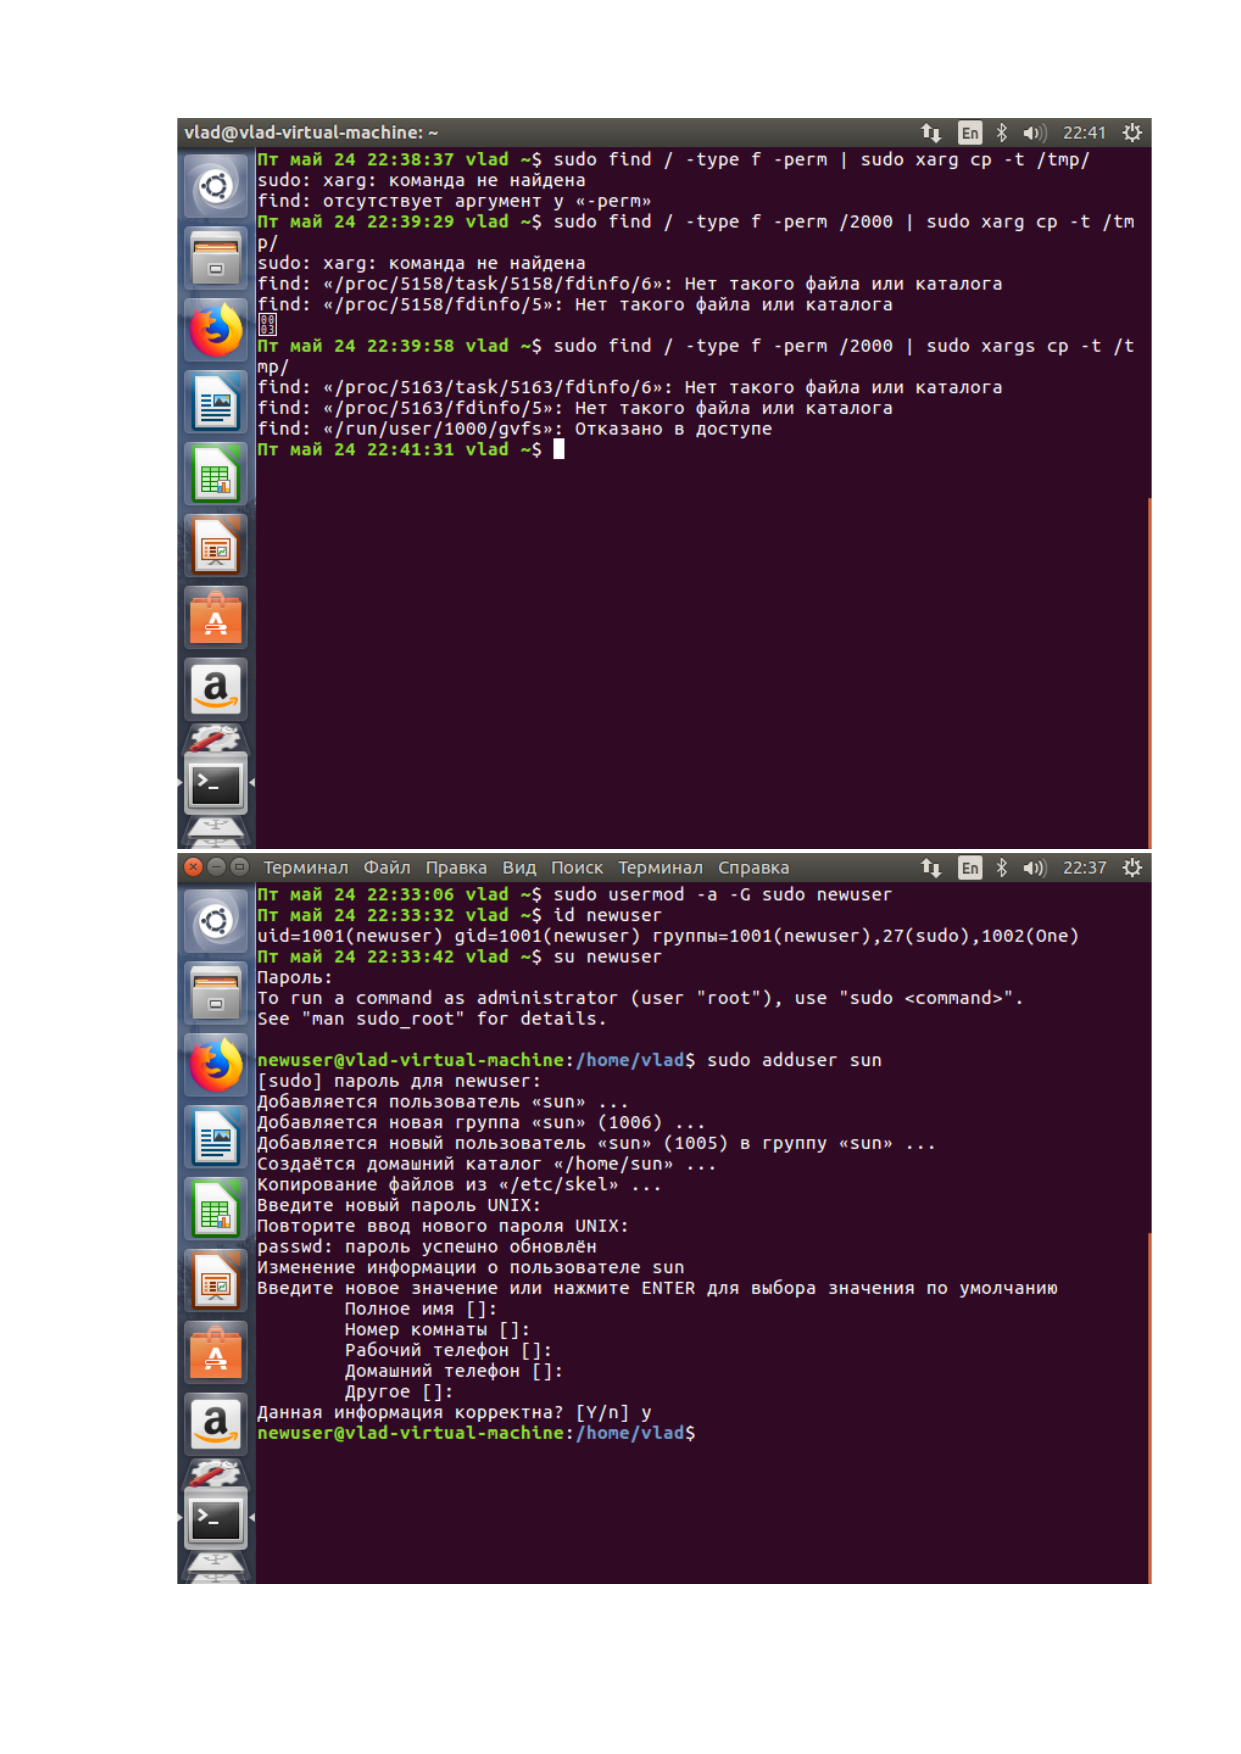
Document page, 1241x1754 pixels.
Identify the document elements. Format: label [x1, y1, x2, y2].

picture [177, 853, 1152, 1584]
picture [177, 118, 1152, 849]
